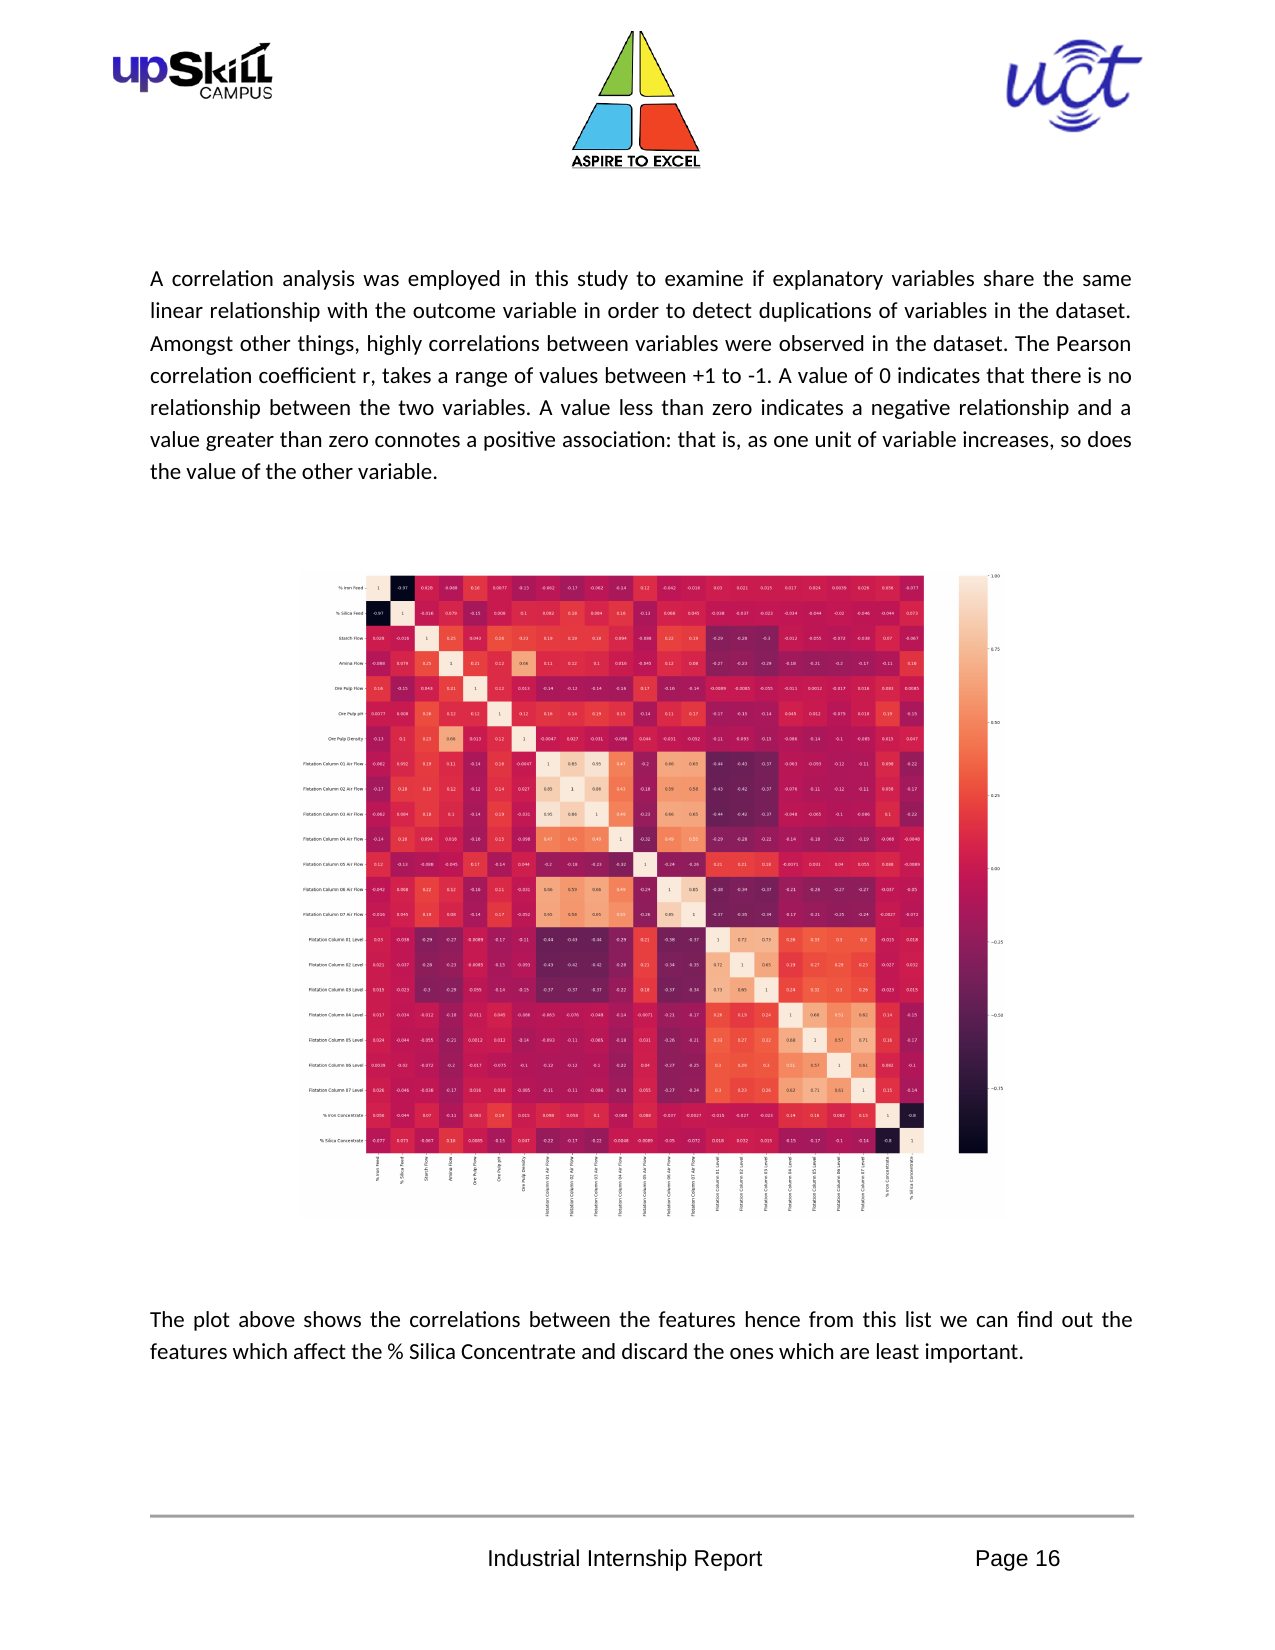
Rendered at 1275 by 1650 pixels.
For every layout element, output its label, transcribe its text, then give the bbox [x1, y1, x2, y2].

picture [554, 31, 717, 194]
picture [85, 31, 300, 102]
text The plot above shows the correlations between the features hence from this list we can find out the features which affect the % Silica Concentrate and discard the ones which are least important. [150, 1305, 1134, 1365]
picture [300, 571, 1005, 1219]
picture [1003, 31, 1147, 133]
text A correlation analysis was employed in this study to examine if explanatory variables share the same linear relationship with the outcome variable in order to detect duplications of variables in the dataset. Amongst other things, highly correlations between variables were observed in the dataset. The Pearson correlation coefficient r, takes a range of values between +1 to -1. A value of 0 indicates that there is no relationship between the two variables. A value less than zero indicates a negative relationship and a value greater than zero connotes a positive association: that is, as one unit of variable increases, so does the value of the other variable. [150, 264, 1134, 486]
